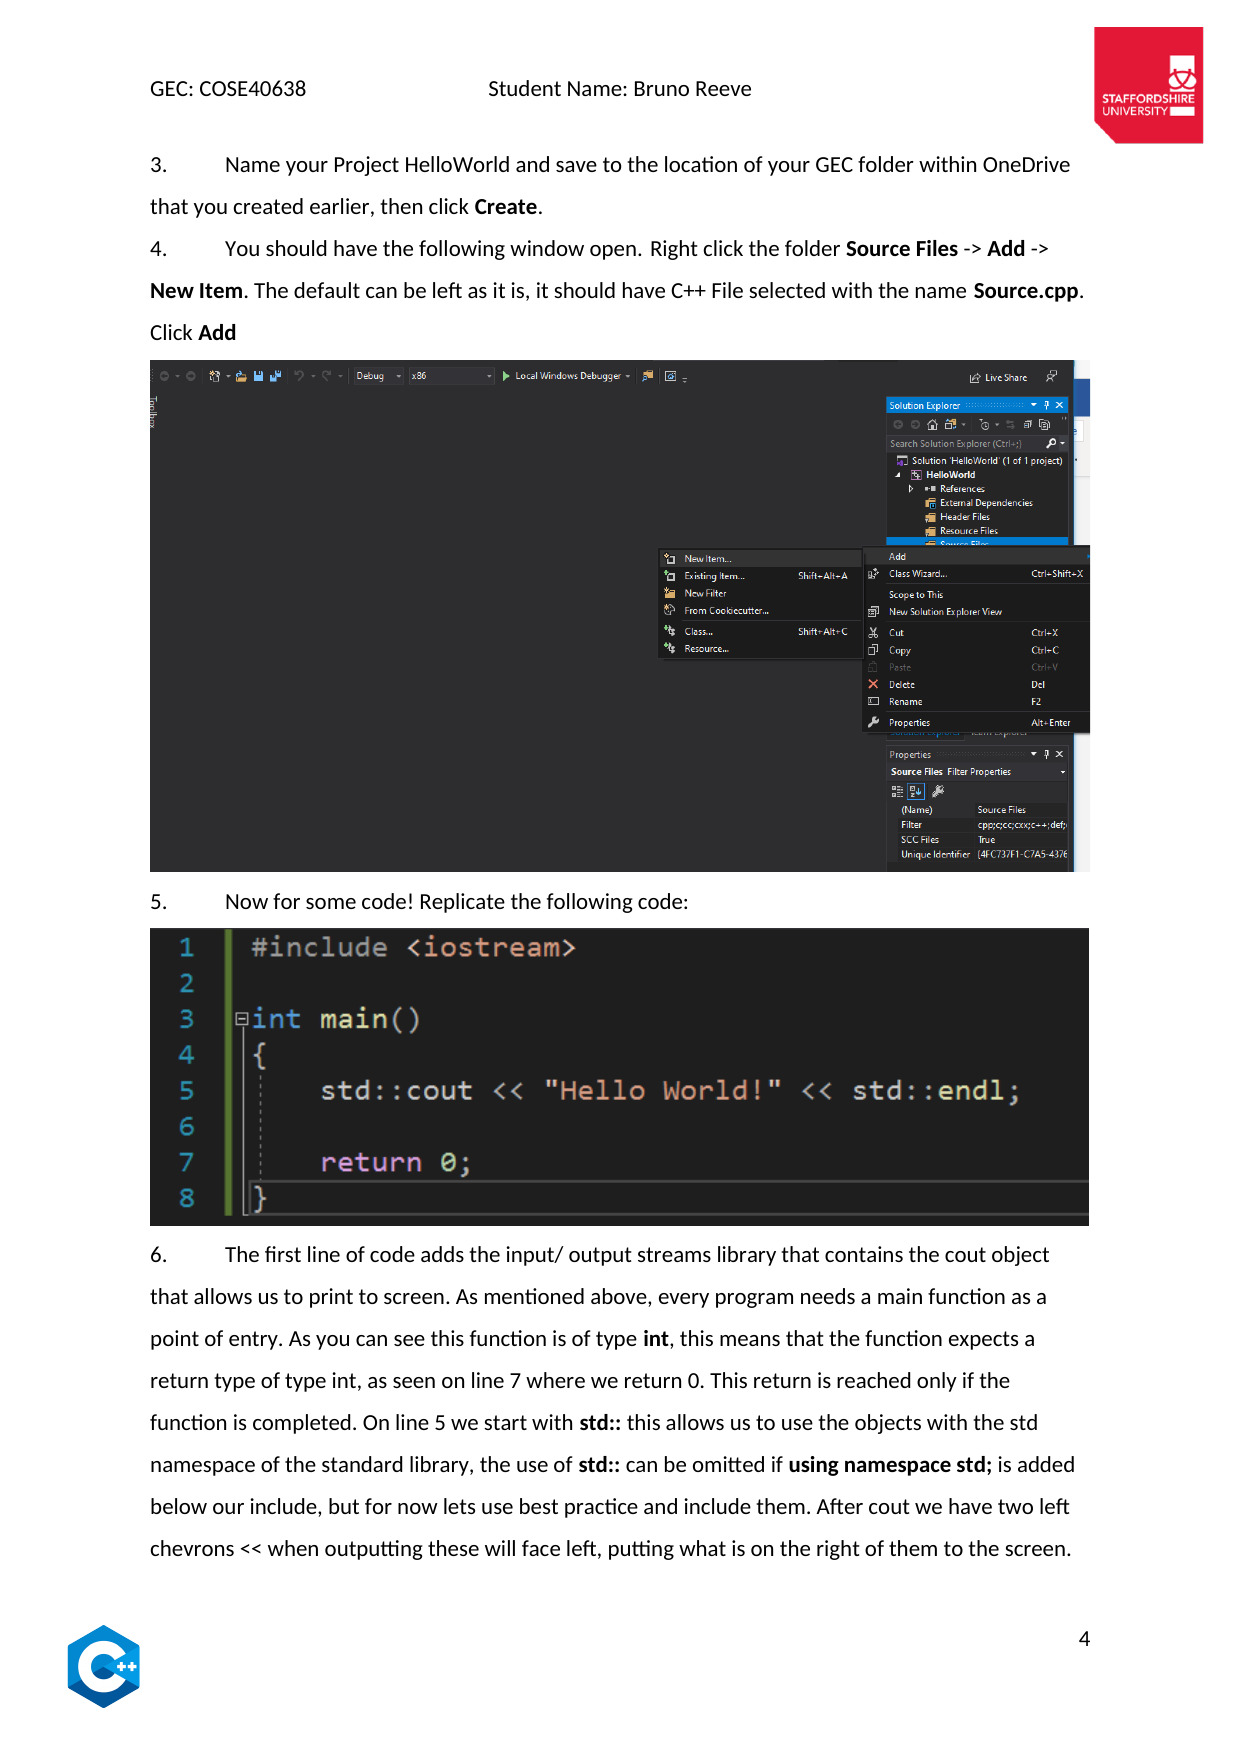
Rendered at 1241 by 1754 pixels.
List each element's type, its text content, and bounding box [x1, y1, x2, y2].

picture [150, 928, 1089, 1226]
list You should have the following window open. Right click the folder Source Files -> Add -> New Item. The default can be left as it is, it should have C++ File selected with the name Source.cpp. Click Add [150, 234, 1090, 360]
list Name your Project HelloWorld and save to the location of your GEC folder within OneDrive that you created earlier, then click Create. [150, 150, 1090, 220]
picture [53, 1625, 150, 1708]
picture [1088, 27, 1209, 148]
picture [150, 360, 1091, 872]
